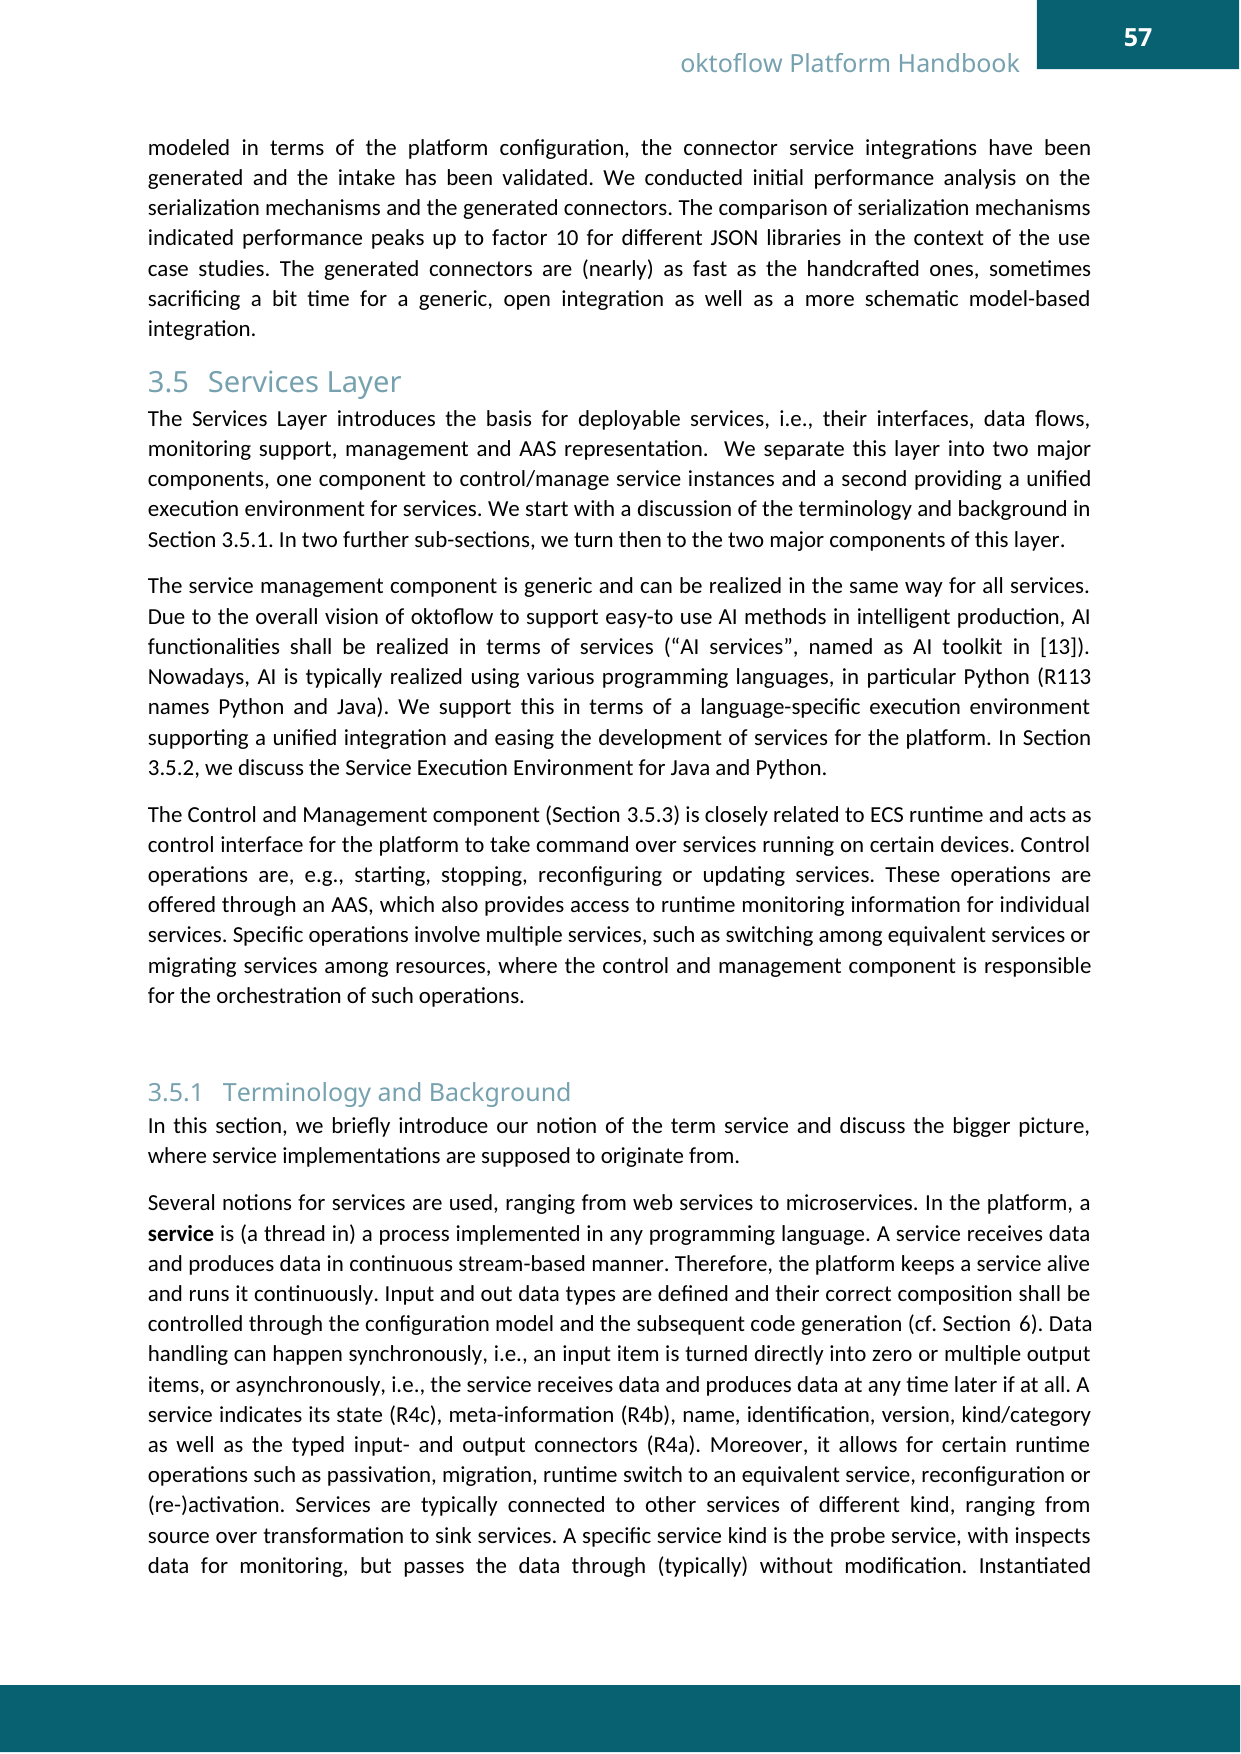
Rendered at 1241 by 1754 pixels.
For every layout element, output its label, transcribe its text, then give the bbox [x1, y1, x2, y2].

subtitle Terminology and Background [148, 1075, 1093, 1109]
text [148, 133, 1093, 342]
text The Control and Management component (Section 3.5.3) is closely related to ECS runtime and acts as control interface for the platform to take command over services running on certain devices. Control operations are, e.g., starting, stopping, reconfiguring or updating services. These operations are offered through an AAS, which also provides access to runtime monitoring information for individual services. Specific operations involve multiple services, such as switching among equivalent services or migrating services among resources, where the control and management component is responsible for the orchestration of such operations. [148, 800, 1093, 1009]
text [148, 1188, 1093, 1579]
text The service management component is generic and can be realized in the same way for all services. Due to the overall vision of oktoflow to support easy-to use AI methods in intelligent production, AI functionalities shall be realized in terms of services (“AI services”, named as AI toolkit in [13]). Nowadays, AI is typically realized using various programming languages, in particular Python (R113 names Python and Java). We support this in terms of a language-specific execution environment supporting a unified integration and easing the development of services for the platform. In Section 3.5.2, we discuss the Service Execution Environment for Java and Python. [148, 572, 1093, 781]
text In this section, we briefly introduce our notion of the term service and discuss the bigger picture, where service implementations are supposed to originate from. [148, 1111, 1093, 1170]
subtitle Services Layer [148, 361, 1093, 401]
text The Services Layer introduces the basis for deployable services, i.e., their interfaces, data flows, monitoring support, management and AAS representation. We separate this layer into two major components, one component to control/manage service instances and a second providing a unified execution environment for services. We start with a discussion of the terminology and background in Section 3.5.1. In two further sub-sections, we turn then to the two major components of this layer. [148, 404, 1093, 553]
